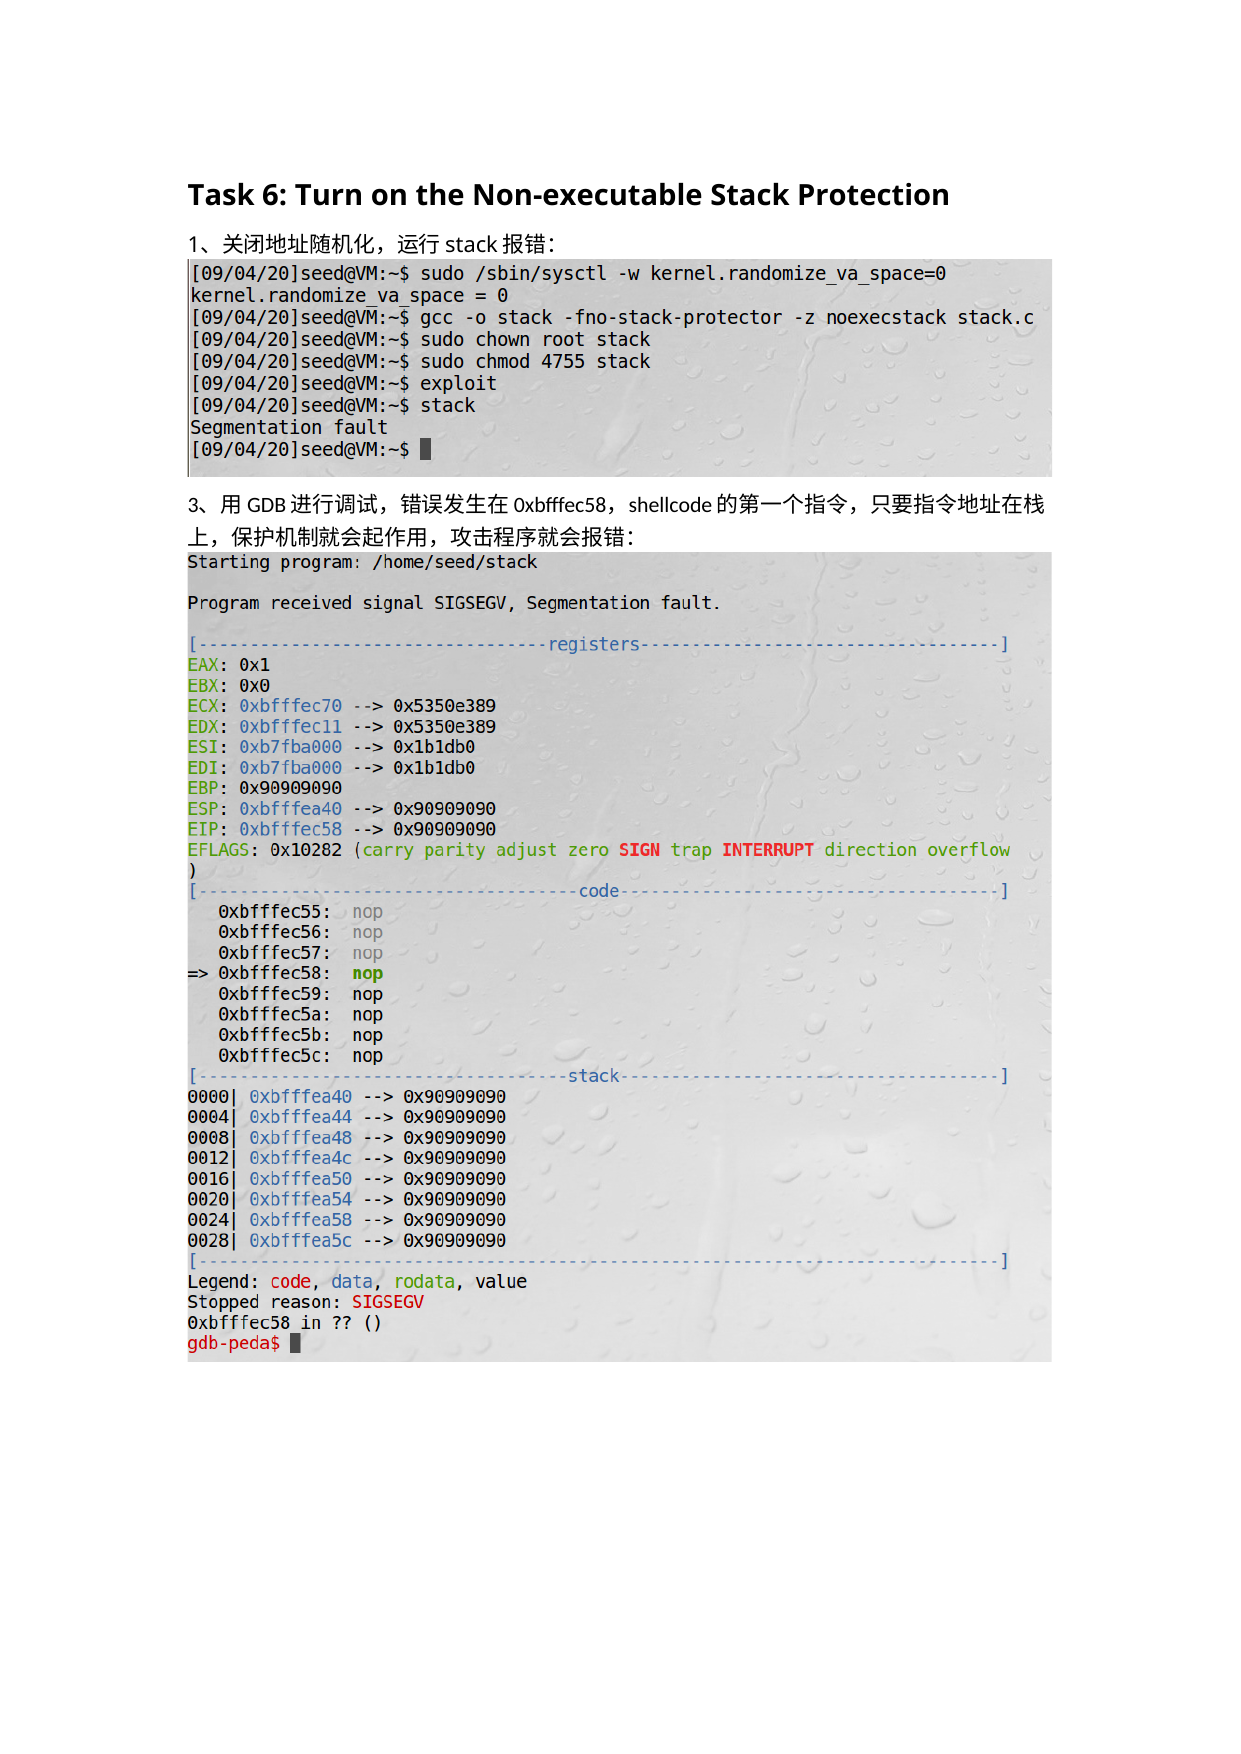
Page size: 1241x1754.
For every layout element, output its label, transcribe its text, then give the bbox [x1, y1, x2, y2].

picture [187, 552, 1052, 1362]
picture [187, 259, 1053, 477]
text Task 6: Turn on the Non-executable Stack Protection [187, 162, 1053, 227]
text 1、关闭地址随机化，运行stack报错： [187, 227, 1053, 259]
